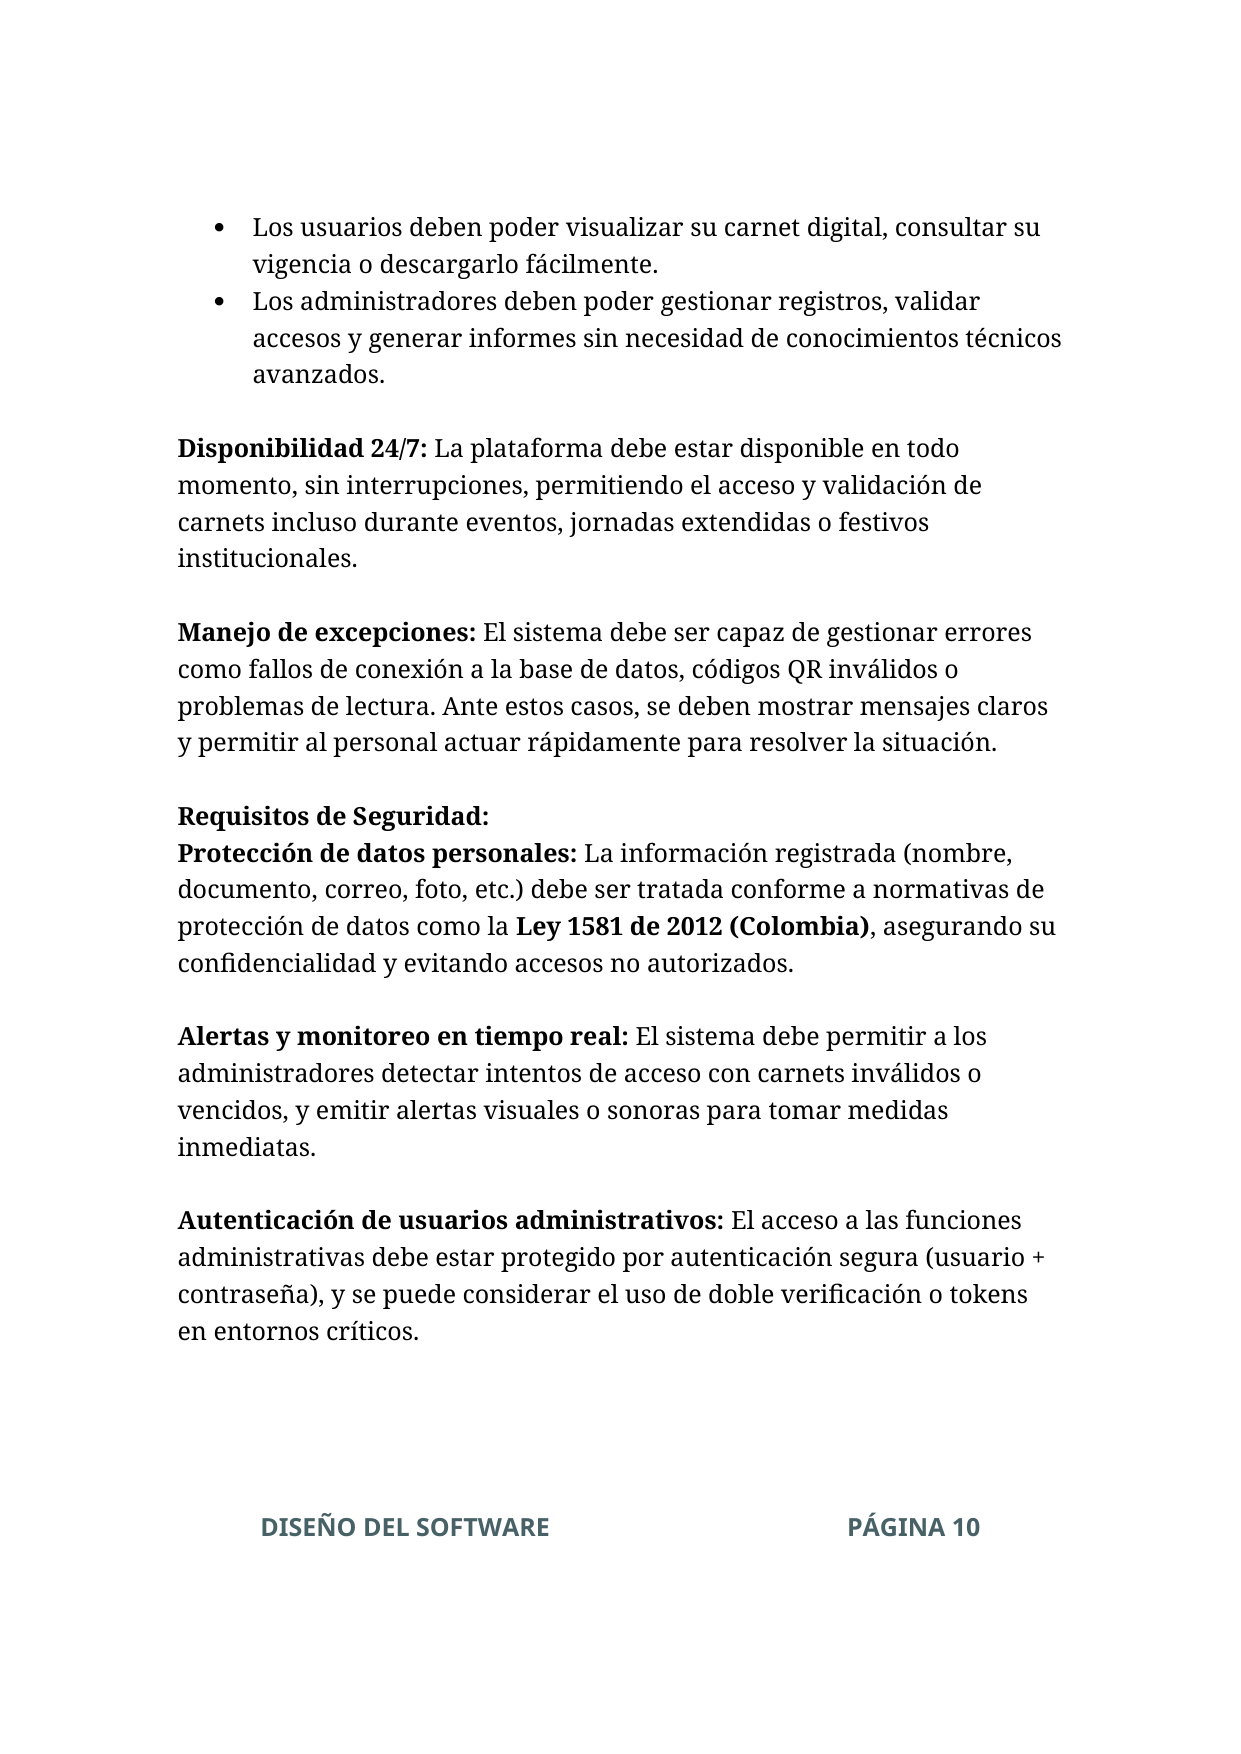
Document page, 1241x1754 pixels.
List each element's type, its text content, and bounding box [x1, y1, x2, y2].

text Alertas y monitoreo en tiempo real: El sistema debe permitir a los administradores detectar intentos de acceso con carnets inválidos o vencidos, y emitir alertas visuales o sonoras para tomar medidas inmediatas. [177, 1019, 1063, 1163]
text Disponibilidad 24/7: La plataforma debe estar disponible en todo momento, sin interrupciones, permitiendo el acceso y validación de carnets incluso durante eventos, jornadas extendidas o festivos institucionales. [177, 431, 1063, 575]
text Protección de datos personales: La información registrada (nombre, documento, correo, foto, etc.) debe ser tratada conforme a normativas de protección de datos como la Ley 1581 de 2012 (Colombia), asegurando su confidencialidad y evitando accesos no autorizados. [177, 835, 1063, 979]
list Los administradores deben poder gestionar registros, validar accesos y generar informes sin necesidad de conocimientos técnicos avanzados. [215, 284, 1063, 391]
text Manejo de excepciones: El sistema debe ser capaz de gestionar errores como fallos de conexión a la base de datos, códigos QR inválidos o problemas de lectura. Ante estos casos, se deben mostrar mensajes claros y permitir al personal actuar rápidamente para resolver la situación. [177, 614, 1063, 759]
text Requisitos de Seguridad: [177, 798, 1063, 832]
text Autenticación de usuarios administrativos: El acceso a las funciones administrativas debe estar protegido por autenticación segura (usuario + contraseña), y se puede considerar el uso de doble verificación o tokens en entornos críticos. [177, 1203, 1063, 1347]
list Los usuarios deben poder visualizar su carnet digital, consultar su vigencia o descargarlo fácilmente. [215, 210, 1063, 281]
